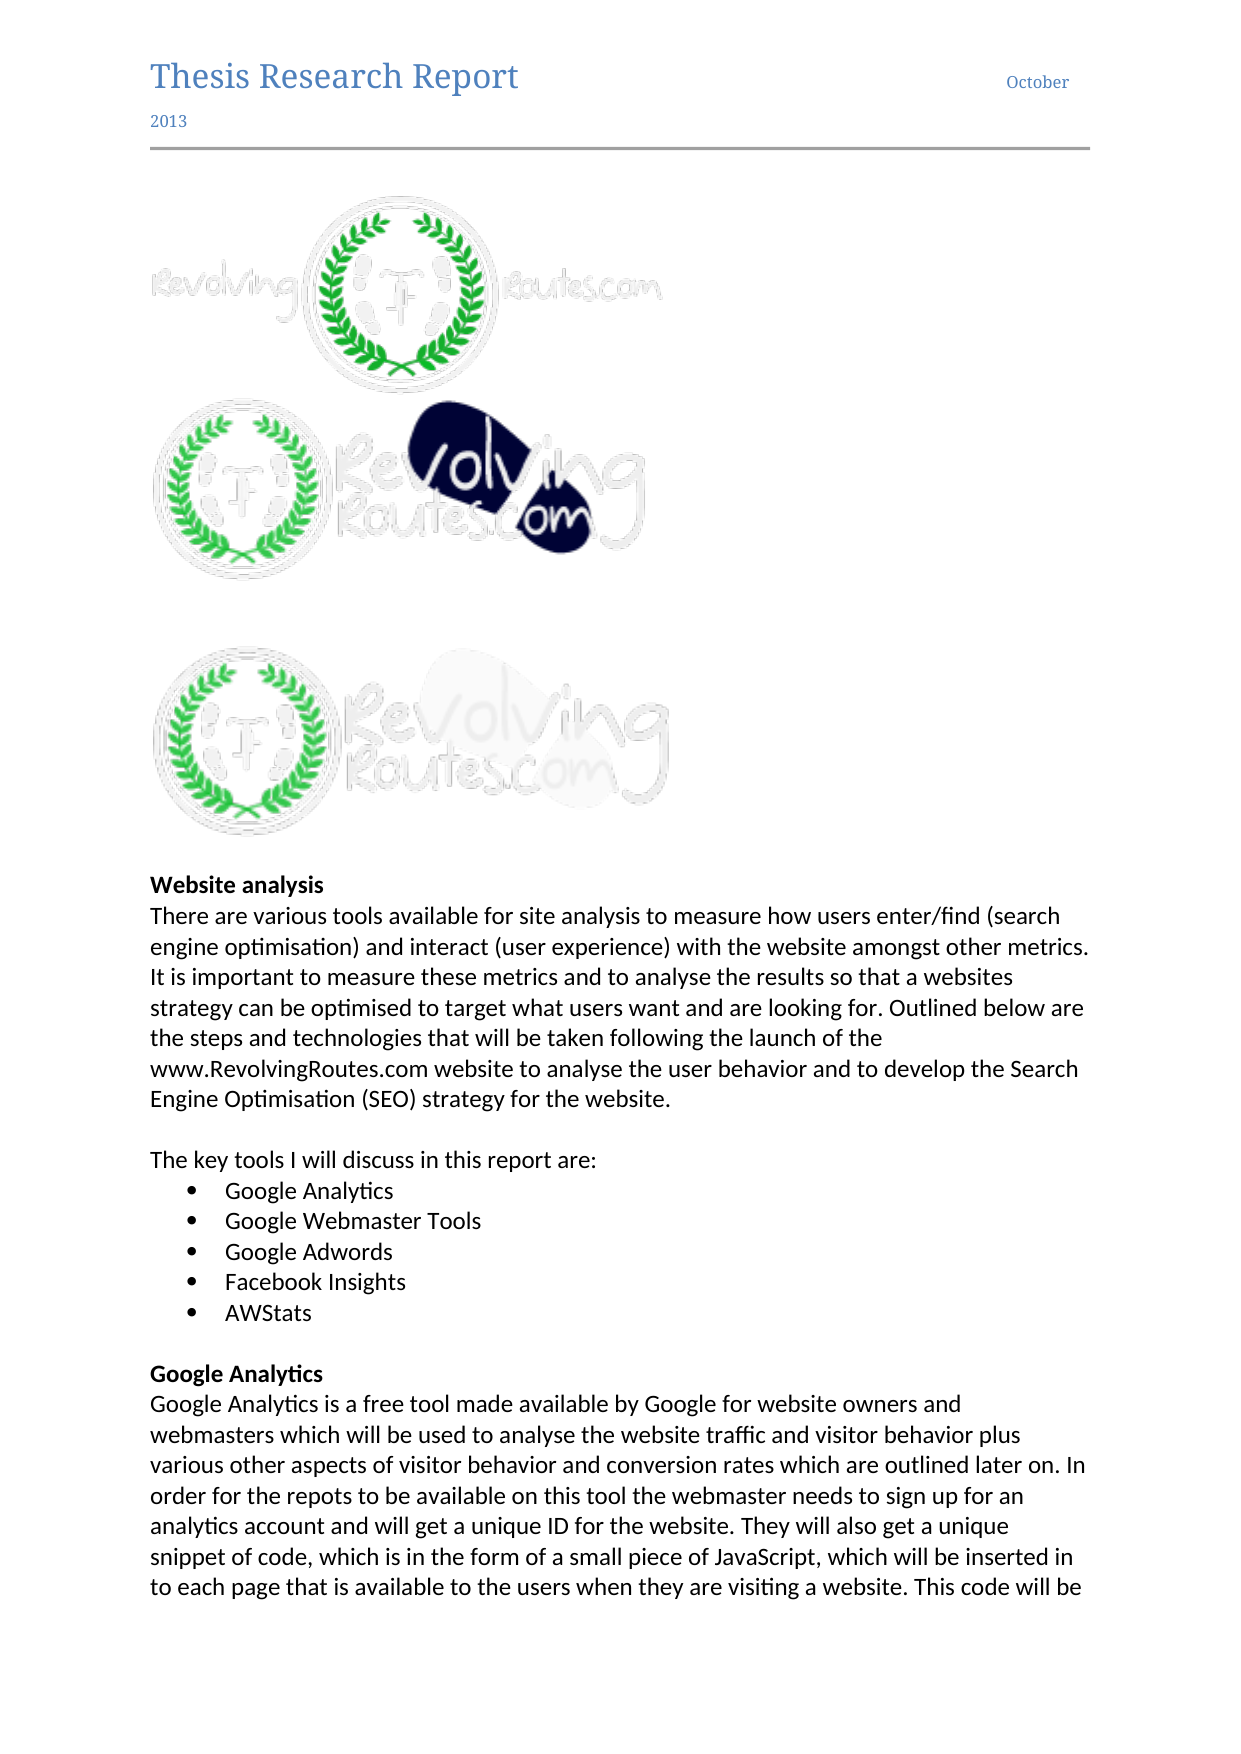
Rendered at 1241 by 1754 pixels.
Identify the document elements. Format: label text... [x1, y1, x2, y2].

text Google Analytics [150, 1358, 1090, 1388]
text Website analysis [150, 869, 1090, 900]
picture [150, 190, 667, 583]
text There are various tools available for site analysis to measure how users enter/find (search engine optimisation) and interact (user experience) with the website amongst other metrics. It is important to measure these metrics and to analyse the results so that a websites strategy can be optimised to target what users want and are looking for. Outlined below are the steps and technologies that will be taken following the launch of the www.RevolvingRoutes.com website to analyse the user behavior and to develop the Search Engine Optimisation (SEO) strategy for the website. [150, 900, 1090, 1114]
list AWStats [187, 1297, 1090, 1327]
list Google Webmaster Tools [187, 1205, 1090, 1236]
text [150, 1388, 1090, 1602]
list Facebook Insights [187, 1266, 1090, 1297]
list Google Analytics [187, 1175, 1090, 1205]
picture [150, 643, 673, 839]
text The key tools I will discuss in this report are: [150, 1144, 1090, 1175]
list Google Adwords [187, 1236, 1090, 1266]
